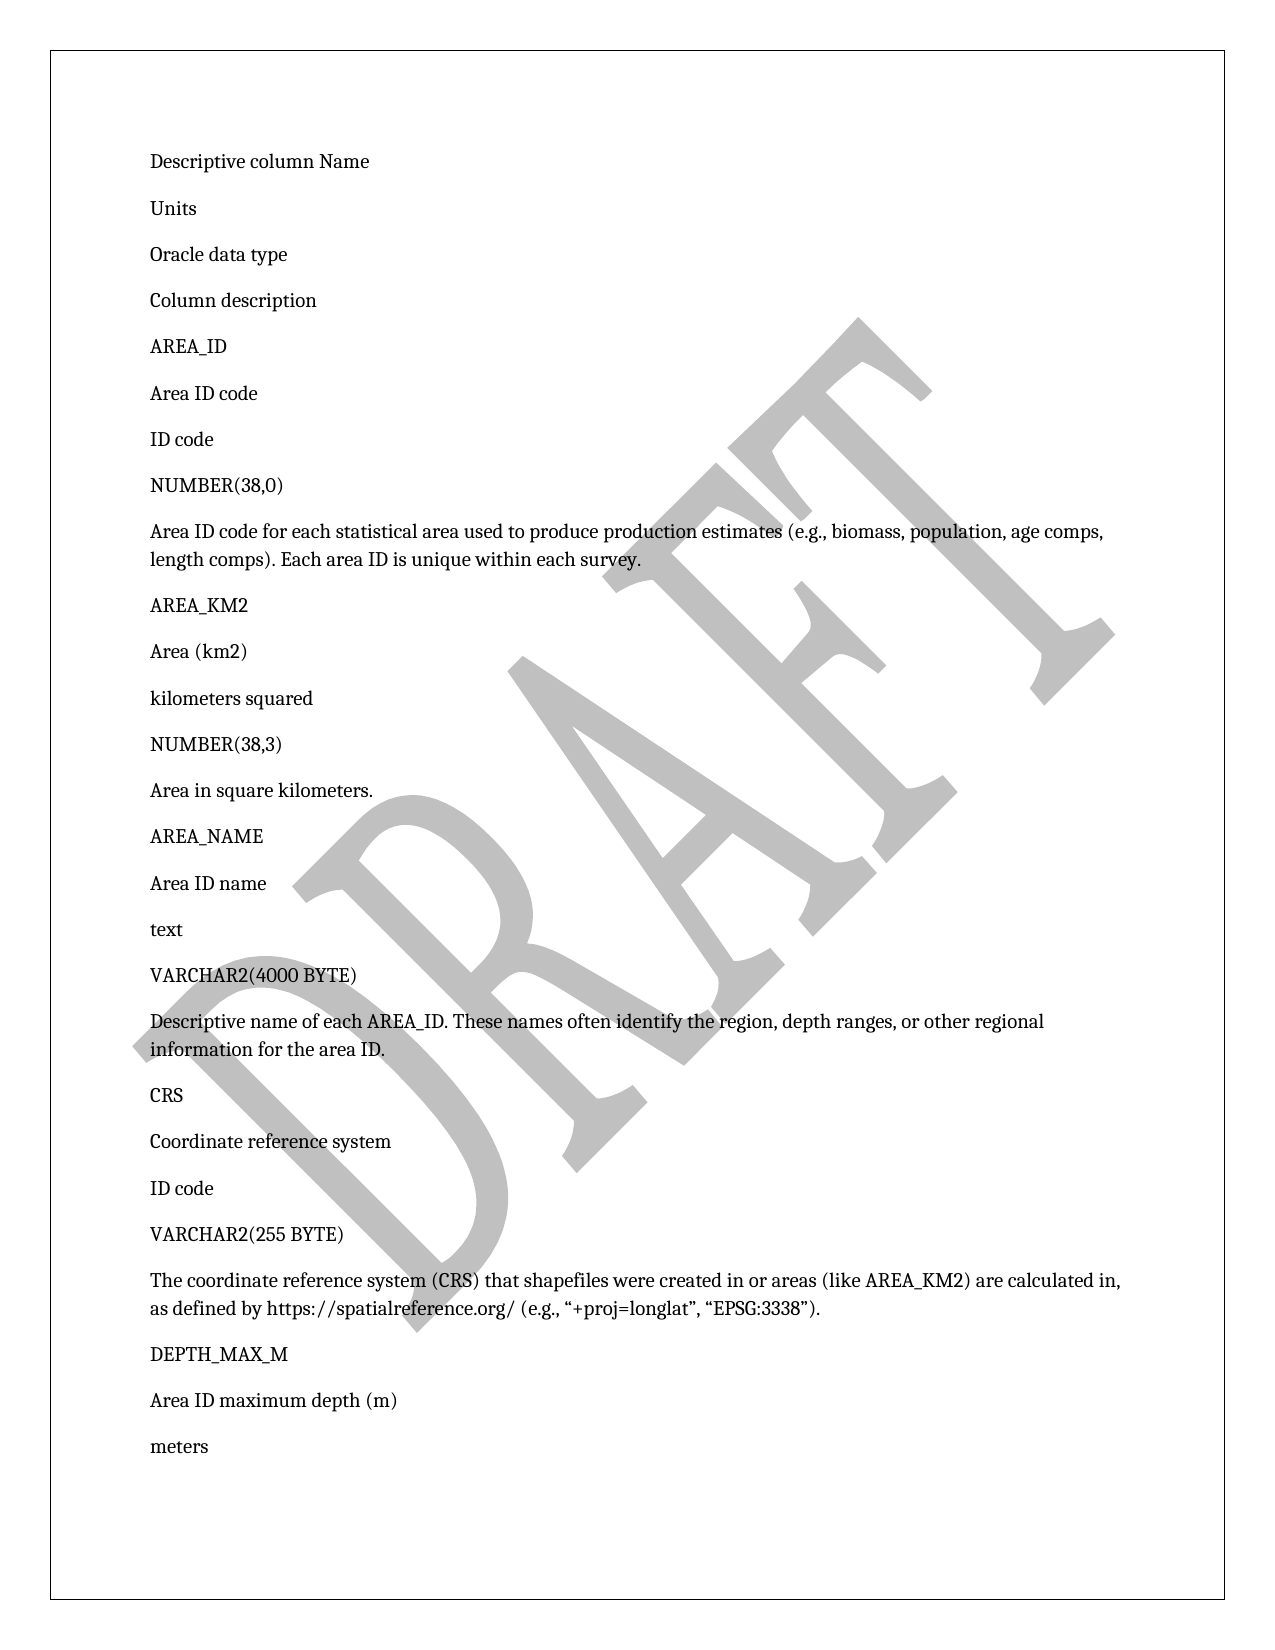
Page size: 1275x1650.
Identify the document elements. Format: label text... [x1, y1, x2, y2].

text CRS [150, 1084, 1125, 1108]
text AREA_ID [150, 335, 1125, 359]
text Descriptive name of each AREA_ID. These names often identify the region, depth ranges, or other regional information for the area ID. [150, 1010, 1125, 1061]
text Area (km2) [150, 640, 1125, 664]
text VARCHAR2(255 BYTE) [150, 1222, 1125, 1246]
text Oracle data type [150, 242, 1125, 266]
text Column description [150, 289, 1125, 313]
text Area ID code for each statistical area used to produce production estimates (e.g., biomass, population, age comps, length comps). Each area ID is unique within each survey. [150, 520, 1125, 571]
text Coordinate reference system [150, 1130, 1125, 1154]
text Area in square kilometers. [150, 779, 1125, 803]
text text [150, 917, 1125, 941]
text Area ID name [150, 871, 1125, 895]
text Area ID code [150, 381, 1125, 405]
text AREA_KM2 [150, 594, 1125, 618]
text Area ID maximum depth (m) [150, 1389, 1125, 1413]
text meters [150, 1435, 1125, 1459]
text DEPTH_MAX_M [150, 1342, 1125, 1366]
text NUMBER(38,0) [150, 474, 1125, 498]
text ID code [150, 1176, 1125, 1200]
text AREA_NAME [150, 825, 1125, 849]
text NUMBER(38,3) [150, 732, 1125, 756]
text VARCHAR2(4000 BYTE) [150, 964, 1125, 988]
text kilometers squared [150, 686, 1125, 710]
text Units [150, 196, 1125, 220]
text Descriptive column Name [150, 150, 1125, 174]
text The coordinate reference system (CRS) that shapefiles were created in or areas (like AREA_KM2) are calculated in, as defined by https://spatialreference.org/ (e.g., “+proj=longlat”, “EPSG:3338”). [150, 1269, 1125, 1320]
text ID code [150, 427, 1125, 451]
